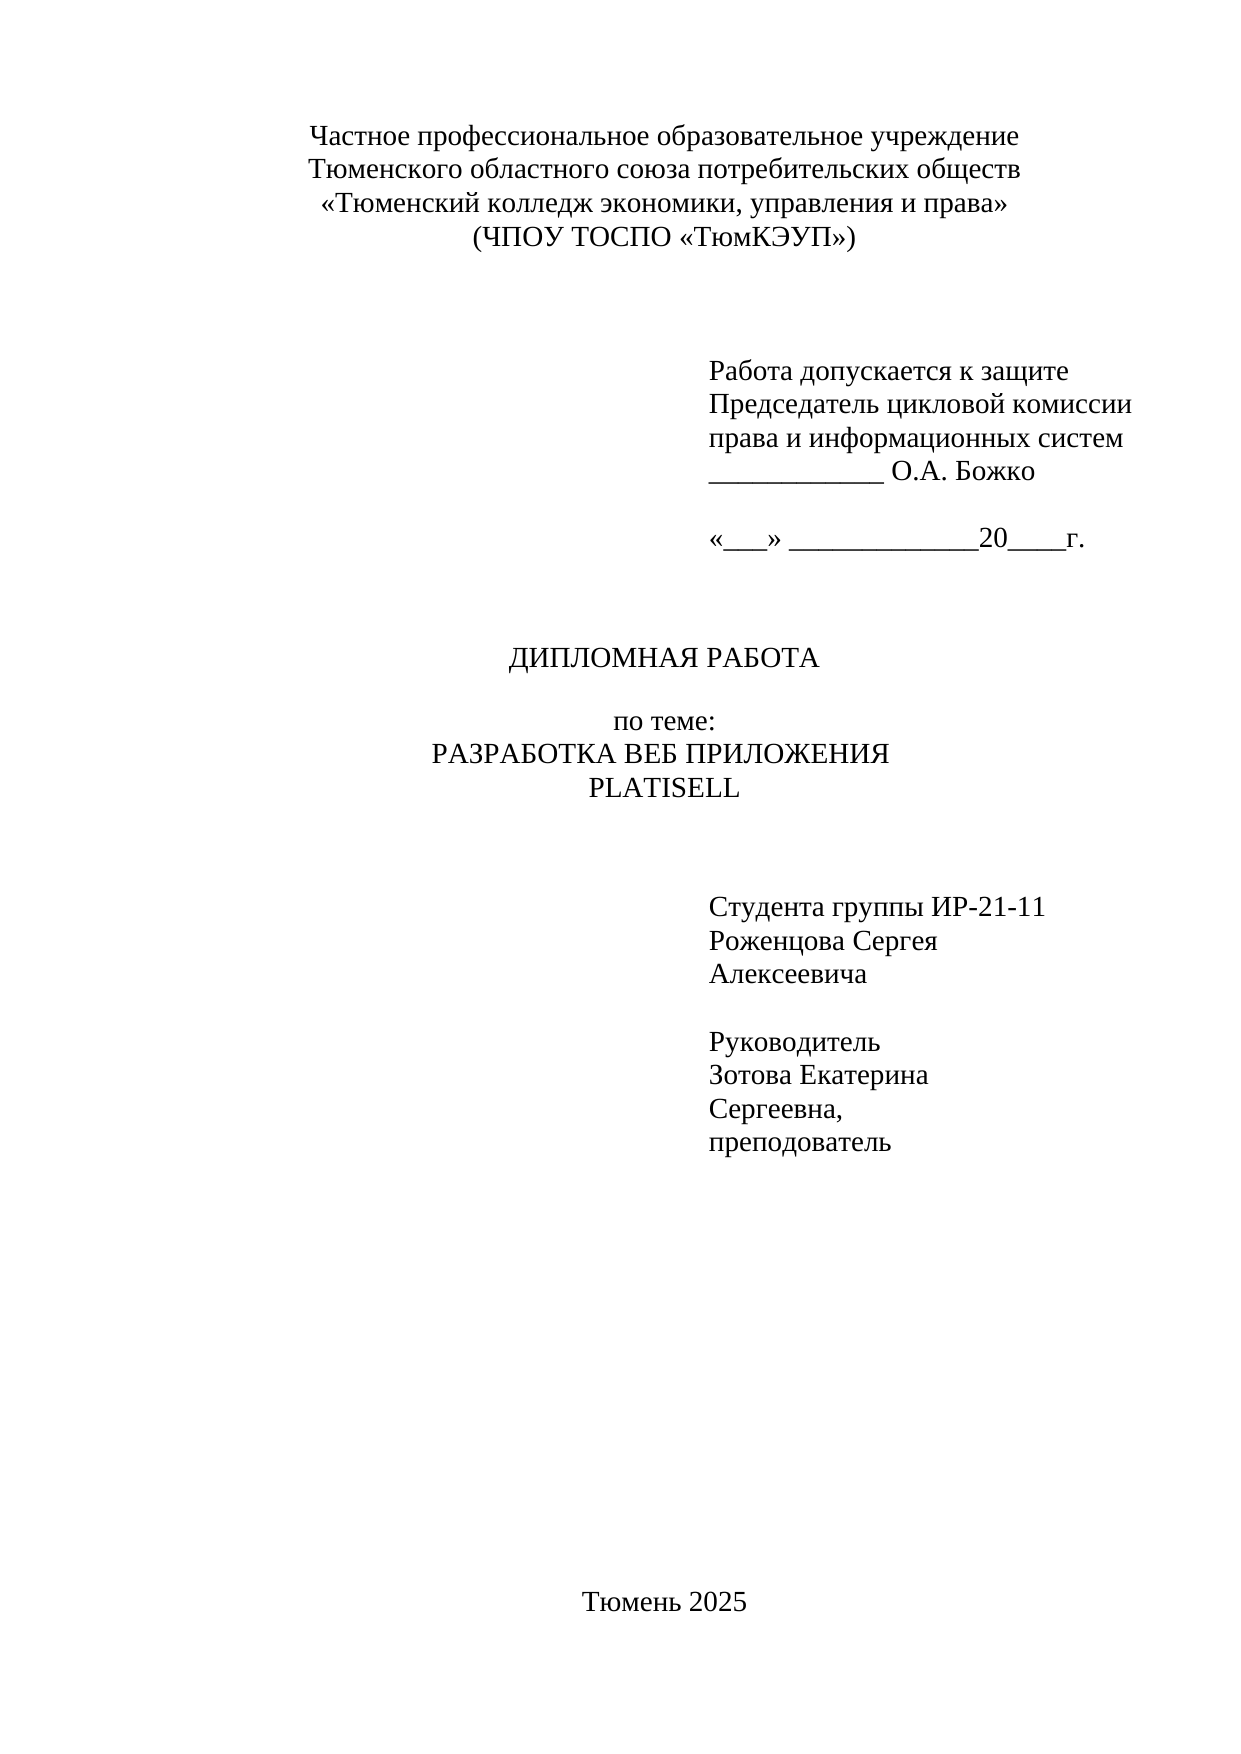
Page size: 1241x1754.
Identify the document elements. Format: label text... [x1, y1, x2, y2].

text ДИПЛОМНАЯ РАБОТА [177, 640, 1152, 674]
text преподователь [709, 1124, 1152, 1158]
text Алексеевича [709, 957, 1152, 990]
text Работа допускается к защите Председатель цикловой комиссии права и информационных систем ____________ О.А. Божко [709, 353, 1152, 487]
text Студента группы ИР-21-11 Роженцова Сергея [709, 889, 1152, 957]
text Руководитель Зотова Екатерина [709, 1024, 1152, 1091]
text Тюмень 2025 [177, 1584, 1152, 1618]
text по теме: [177, 703, 1152, 736]
text «___» _____________20____г. [709, 521, 1152, 554]
text Частное профессиональное образовательное учреждение Тюменского областного союза потребительских обществ «Тюменский колледж экономики, управления и права» [177, 118, 1152, 219]
text Сергеевна, [709, 1091, 1152, 1124]
text РАЗРАБОТКА ВЕБ ПРИЛОЖЕНИЯ PLATISELL [177, 736, 1152, 803]
text (ЧПОУ ТОСПО «ТюмКЭУП») [177, 219, 1152, 252]
